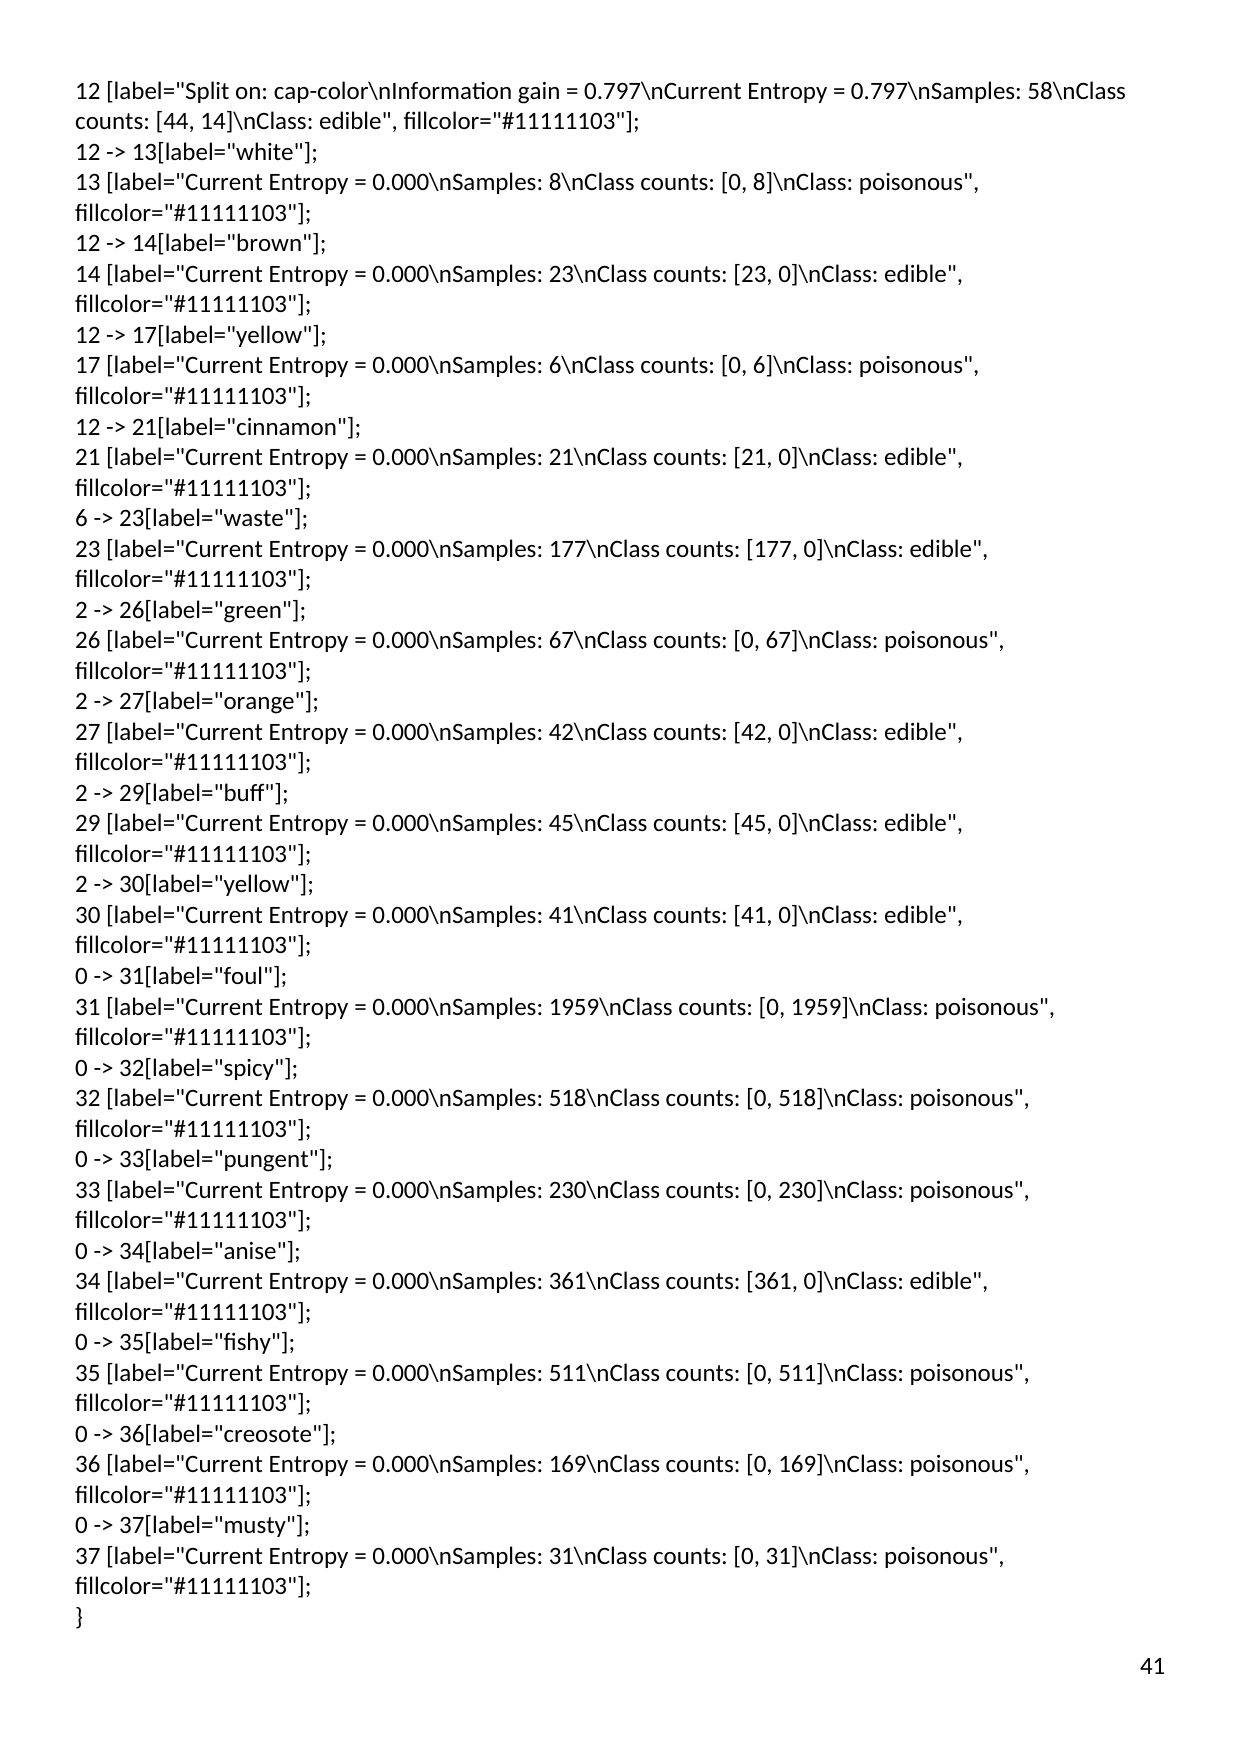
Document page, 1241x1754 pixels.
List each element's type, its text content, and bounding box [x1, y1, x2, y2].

text 17 [label="Current Entropy = 0.000\nSamples: 6\nClass counts: [0, 6]\nClass: poisonous", fillcolor="#11111103"]; [75, 350, 1165, 411]
text 23 [label="Current Entropy = 0.000\nSamples: 177\nClass counts: [177, 0]\nClass: edible", fillcolor="#11111103"]; [75, 533, 1165, 594]
text 29 [label="Current Entropy = 0.000\nSamples: 45\nClass counts: [45, 0]\nClass: edible", fillcolor="#11111103"]; [75, 807, 1165, 868]
text 32 [label="Current Entropy = 0.000\nSamples: 518\nClass counts: [0, 518]\nClass: poisonous", fillcolor="#11111103"]; [75, 1082, 1165, 1143]
text 12 -> 21[label="cinnamon"]; [75, 411, 1165, 441]
text 35 [label="Current Entropy = 0.000\nSamples: 511\nClass counts: [0, 511]\nClass: poisonous", fillcolor="#11111103"]; [75, 1357, 1165, 1418]
text 0 -> 35[label="fishy"]; [75, 1326, 1165, 1357]
text 12 -> 14[label="brown"]; [75, 228, 1165, 258]
text 2 -> 27[label="orange"]; [75, 685, 1165, 716]
text 27 [label="Current Entropy = 0.000\nSamples: 42\nClass counts: [42, 0]\nClass: edible", fillcolor="#11111103"]; [75, 716, 1165, 777]
text 21 [label="Current Entropy = 0.000\nSamples: 21\nClass counts: [21, 0]\nClass: edible", fillcolor="#11111103"]; [75, 441, 1165, 502]
text 0 -> 37[label="musty"]; [75, 1509, 1165, 1540]
text 14 [label="Current Entropy = 0.000\nSamples: 23\nClass counts: [23, 0]\nClass: edible", fillcolor="#11111103"]; [75, 258, 1165, 319]
text 0 -> 31[label="foul"]; [75, 960, 1165, 991]
text 31 [label="Current Entropy = 0.000\nSamples: 1959\nClass counts: [0, 1959]\nClass: poisonous", fillcolor="#11111103"]; [75, 991, 1165, 1052]
text 30 [label="Current Entropy = 0.000\nSamples: 41\nClass counts: [41, 0]\nClass: edible", fillcolor="#11111103"]; [75, 899, 1165, 960]
text 2 -> 30[label="yellow"]; [75, 868, 1165, 899]
text 0 -> 34[label="anise"]; [75, 1235, 1165, 1265]
text 12 -> 13[label="white"]; [75, 136, 1165, 167]
text 0 -> 36[label="creosote"]; [75, 1418, 1165, 1448]
text 33 [label="Current Entropy = 0.000\nSamples: 230\nClass counts: [0, 230]\nClass: poisonous", fillcolor="#11111103"]; [75, 1174, 1165, 1235]
text } [75, 1601, 1165, 1632]
text 0 -> 33[label="pungent"]; [75, 1143, 1165, 1174]
text 2 -> 26[label="green"]; [75, 594, 1165, 624]
text 34 [label="Current Entropy = 0.000\nSamples: 361\nClass counts: [361, 0]\nClass: edible", fillcolor="#11111103"]; [75, 1265, 1165, 1326]
text 37 [label="Current Entropy = 0.000\nSamples: 31\nClass counts: [0, 31]\nClass: poisonous", fillcolor="#11111103"]; [75, 1540, 1165, 1601]
text 0 -> 32[label="spicy"]; [75, 1052, 1165, 1082]
text 12 [label="Split on: cap-color\nInformation gain = 0.797\nCurrent Entropy = 0.797\nSamples: 58\nClass counts: [44, 14]\nClass: edible", fillcolor="#11111103"]; [75, 75, 1165, 136]
text 2 -> 29[label="buff"]; [75, 777, 1165, 807]
text 26 [label="Current Entropy = 0.000\nSamples: 67\nClass counts: [0, 67]\nClass: poisonous", fillcolor="#11111103"]; [75, 624, 1165, 685]
text 6 -> 23[label="waste"]; [75, 502, 1165, 533]
text 36 [label="Current Entropy = 0.000\nSamples: 169\nClass counts: [0, 169]\nClass: poisonous", fillcolor="#11111103"]; [75, 1448, 1165, 1509]
text 12 -> 17[label="yellow"]; [75, 319, 1165, 350]
text 13 [label="Current Entropy = 0.000\nSamples: 8\nClass counts: [0, 8]\nClass: poisonous", fillcolor="#11111103"]; [75, 167, 1165, 228]
